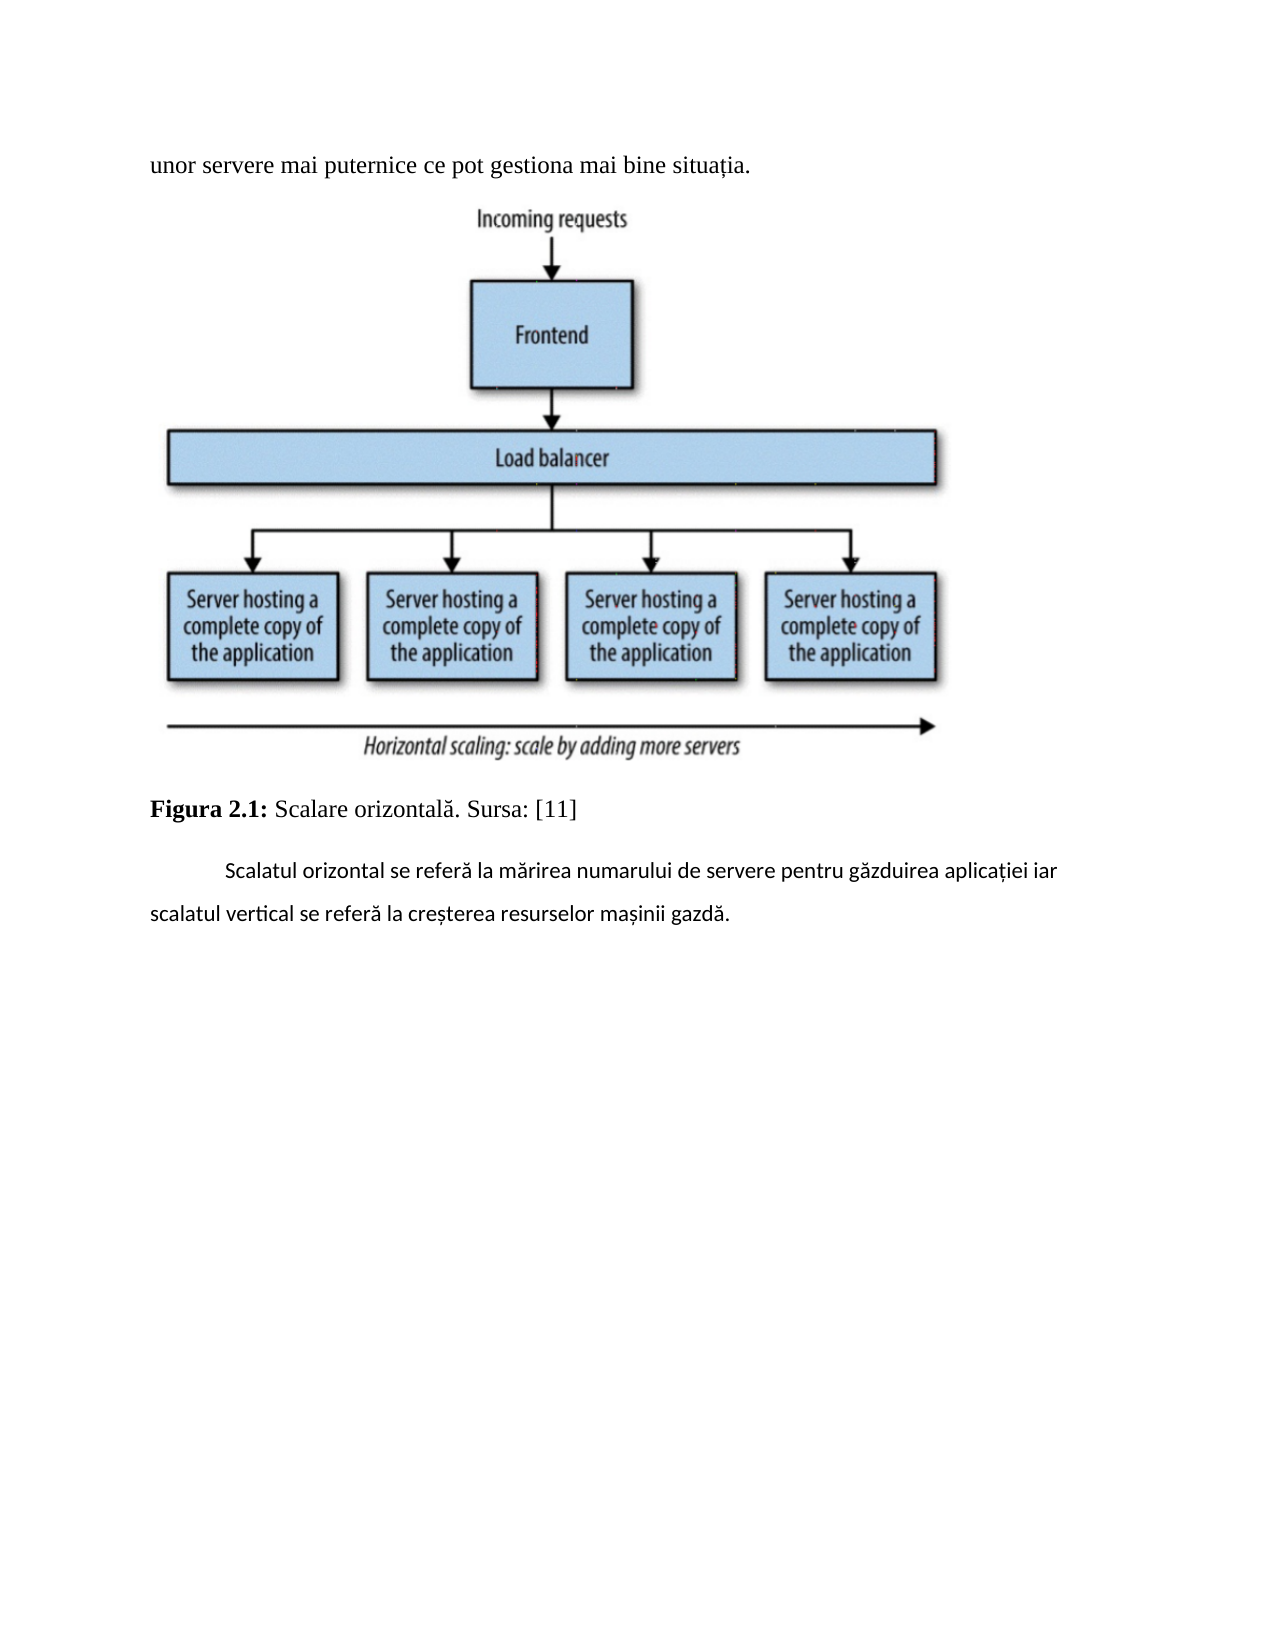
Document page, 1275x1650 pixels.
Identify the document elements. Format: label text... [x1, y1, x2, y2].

text Scalatul orizontal se referă la mărirea numarului de servere pentru găzduirea aplicației iar scalatul vertical se referă la creșterea resurselor mașinii gazdă. [150, 856, 1125, 927]
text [150, 150, 1125, 761]
text Figura 2.1: Scalare orizontală. Sursa: [11] [150, 794, 1125, 822]
picture [150, 194, 964, 761]
